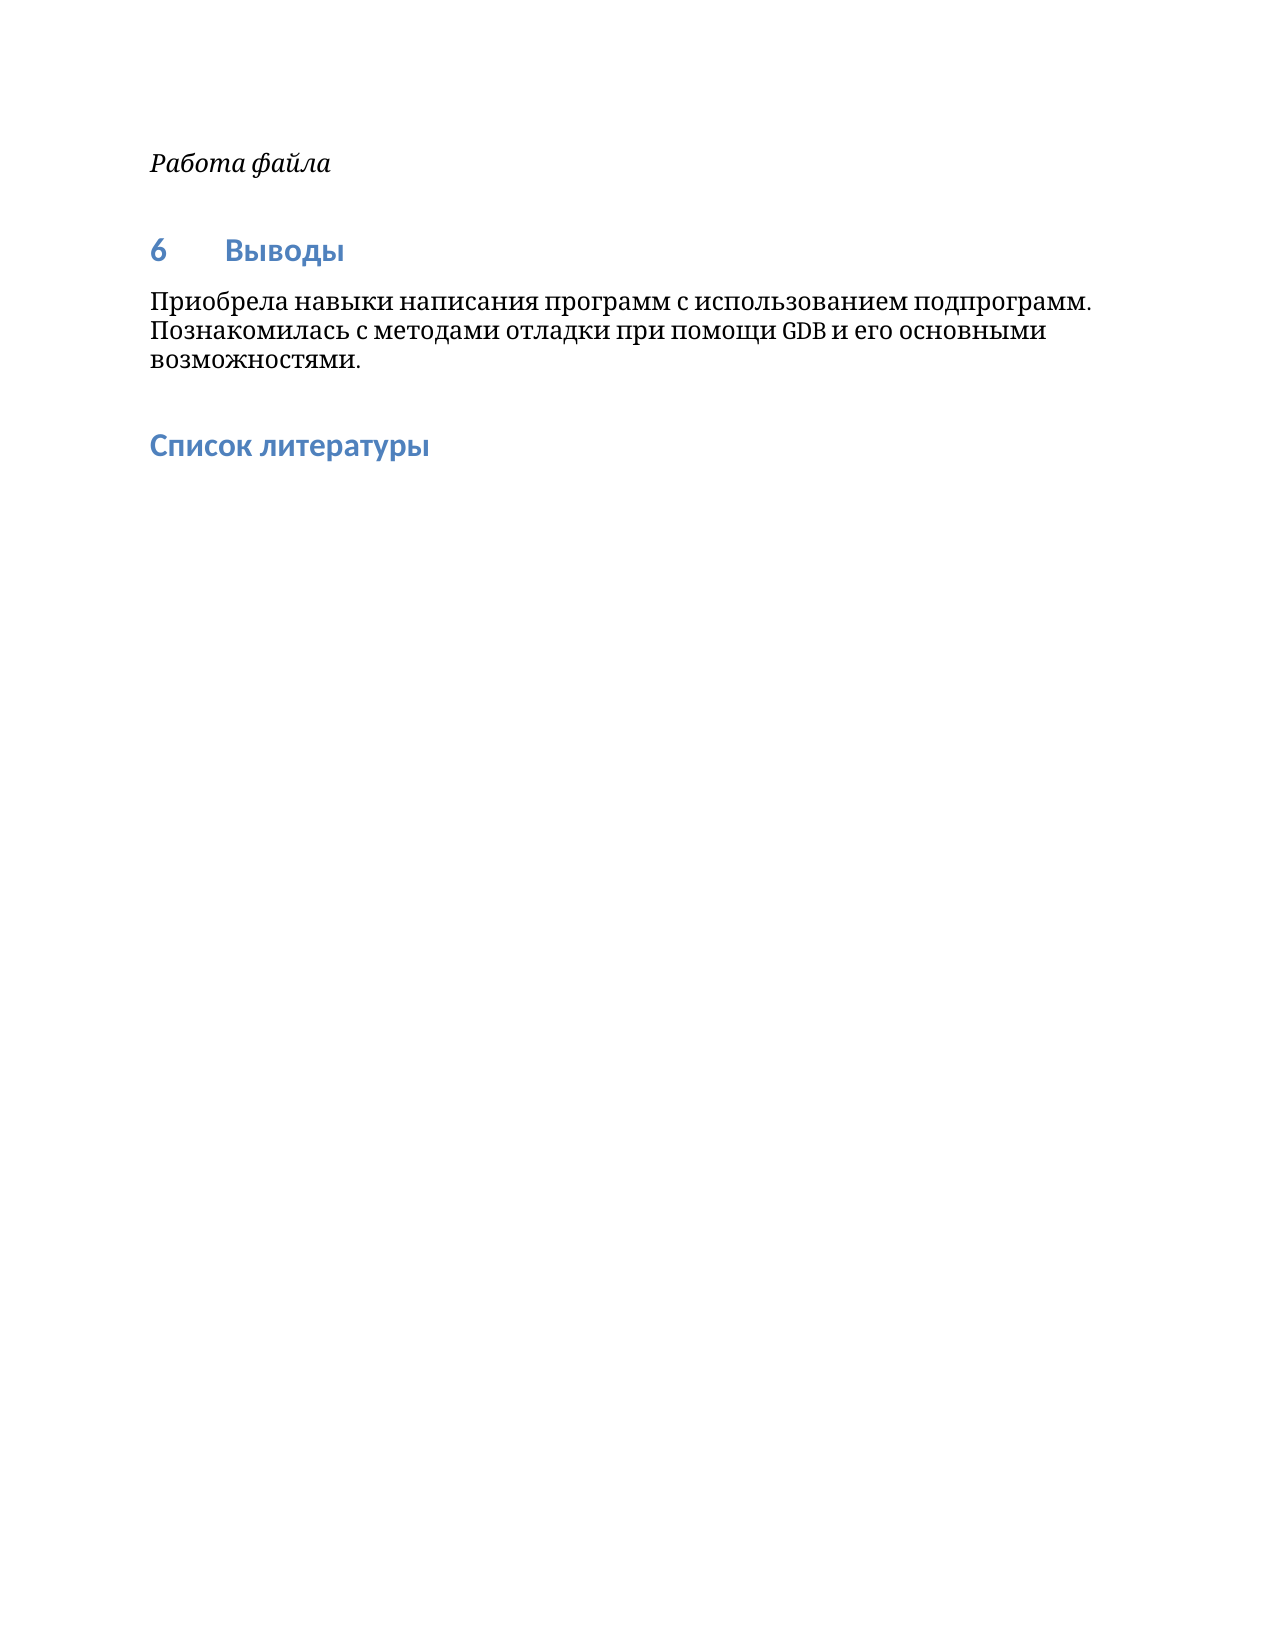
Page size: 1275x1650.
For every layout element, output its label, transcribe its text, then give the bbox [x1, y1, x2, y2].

text Работа файла [150, 150, 1125, 179]
text Приобрела навыки написания программ с использованием подпрограмм. Познакомилась с методами отладки при помощи GDB и его основными возможностями. [150, 288, 1125, 374]
subtitle Список литературы [150, 424, 1125, 465]
subtitle 6 Выводы [150, 229, 1125, 269]
